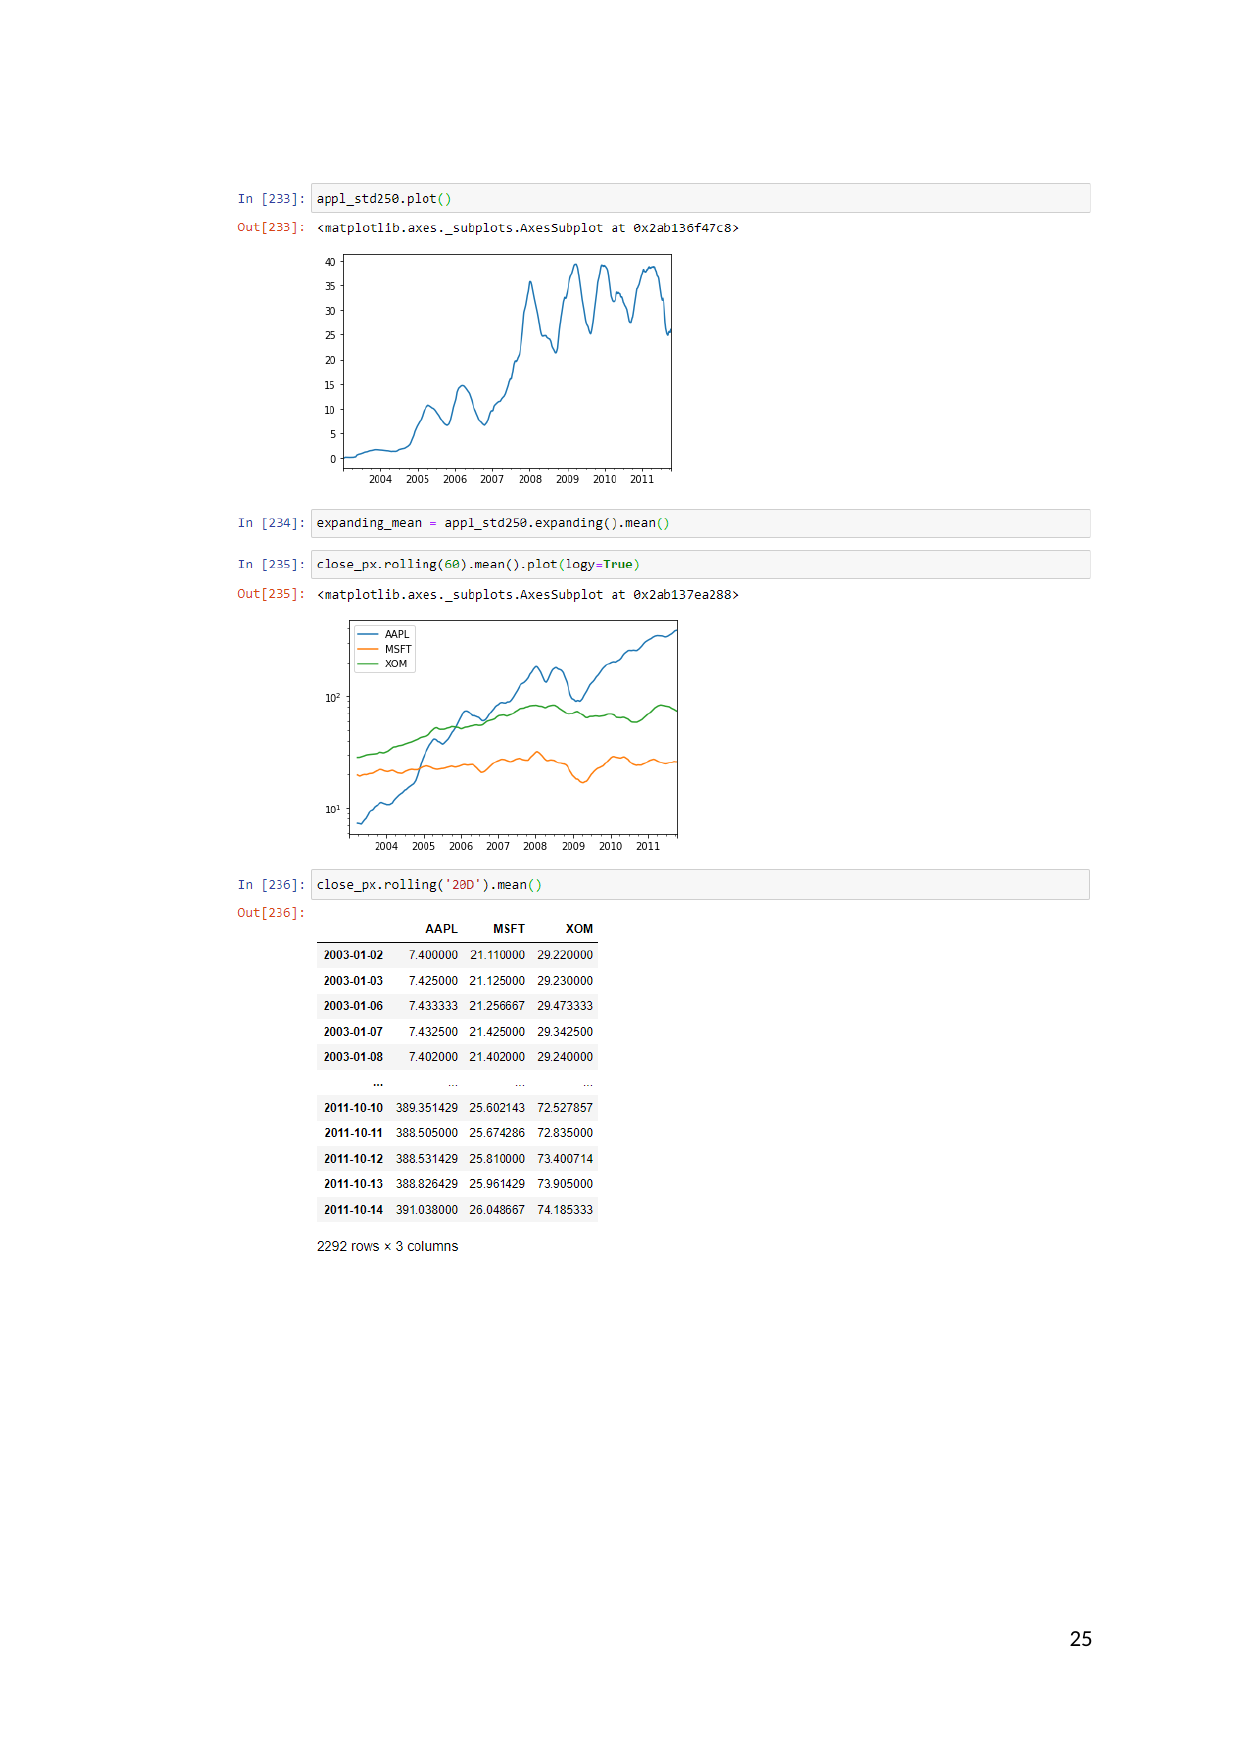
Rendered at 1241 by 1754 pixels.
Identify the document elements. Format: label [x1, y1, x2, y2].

picture [236, 862, 1091, 1259]
picture [236, 177, 1091, 860]
